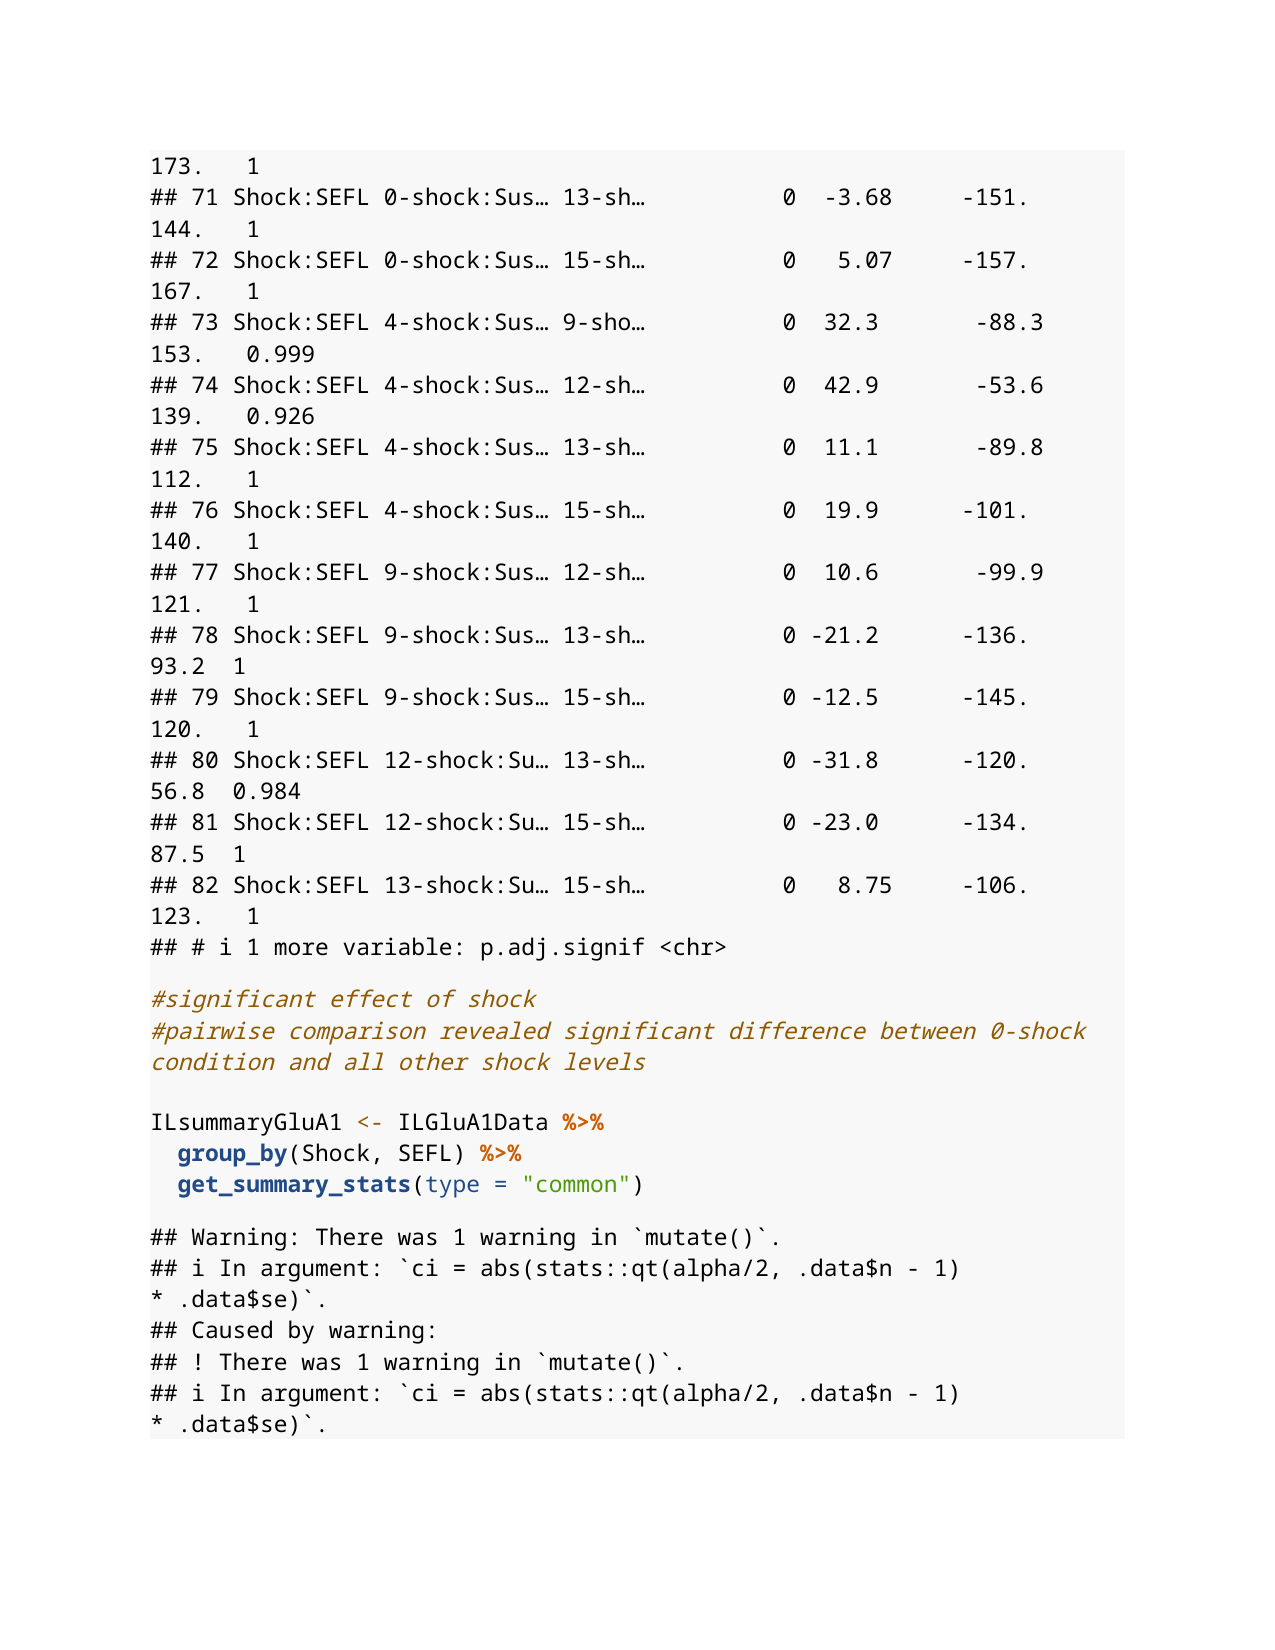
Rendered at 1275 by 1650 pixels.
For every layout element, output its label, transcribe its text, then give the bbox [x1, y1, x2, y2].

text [150, 1220, 1125, 1439]
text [150, 150, 1125, 962]
text #significant effect of shock #pairwise comparison revealed significant difference between 0-shock condition and all other shock levels ILsummaryGluA1 <- ILGluA1Data %>% group_by(Shock, SEFL) %>% get_summary_stats(type = "common") [150, 983, 1125, 1199]
